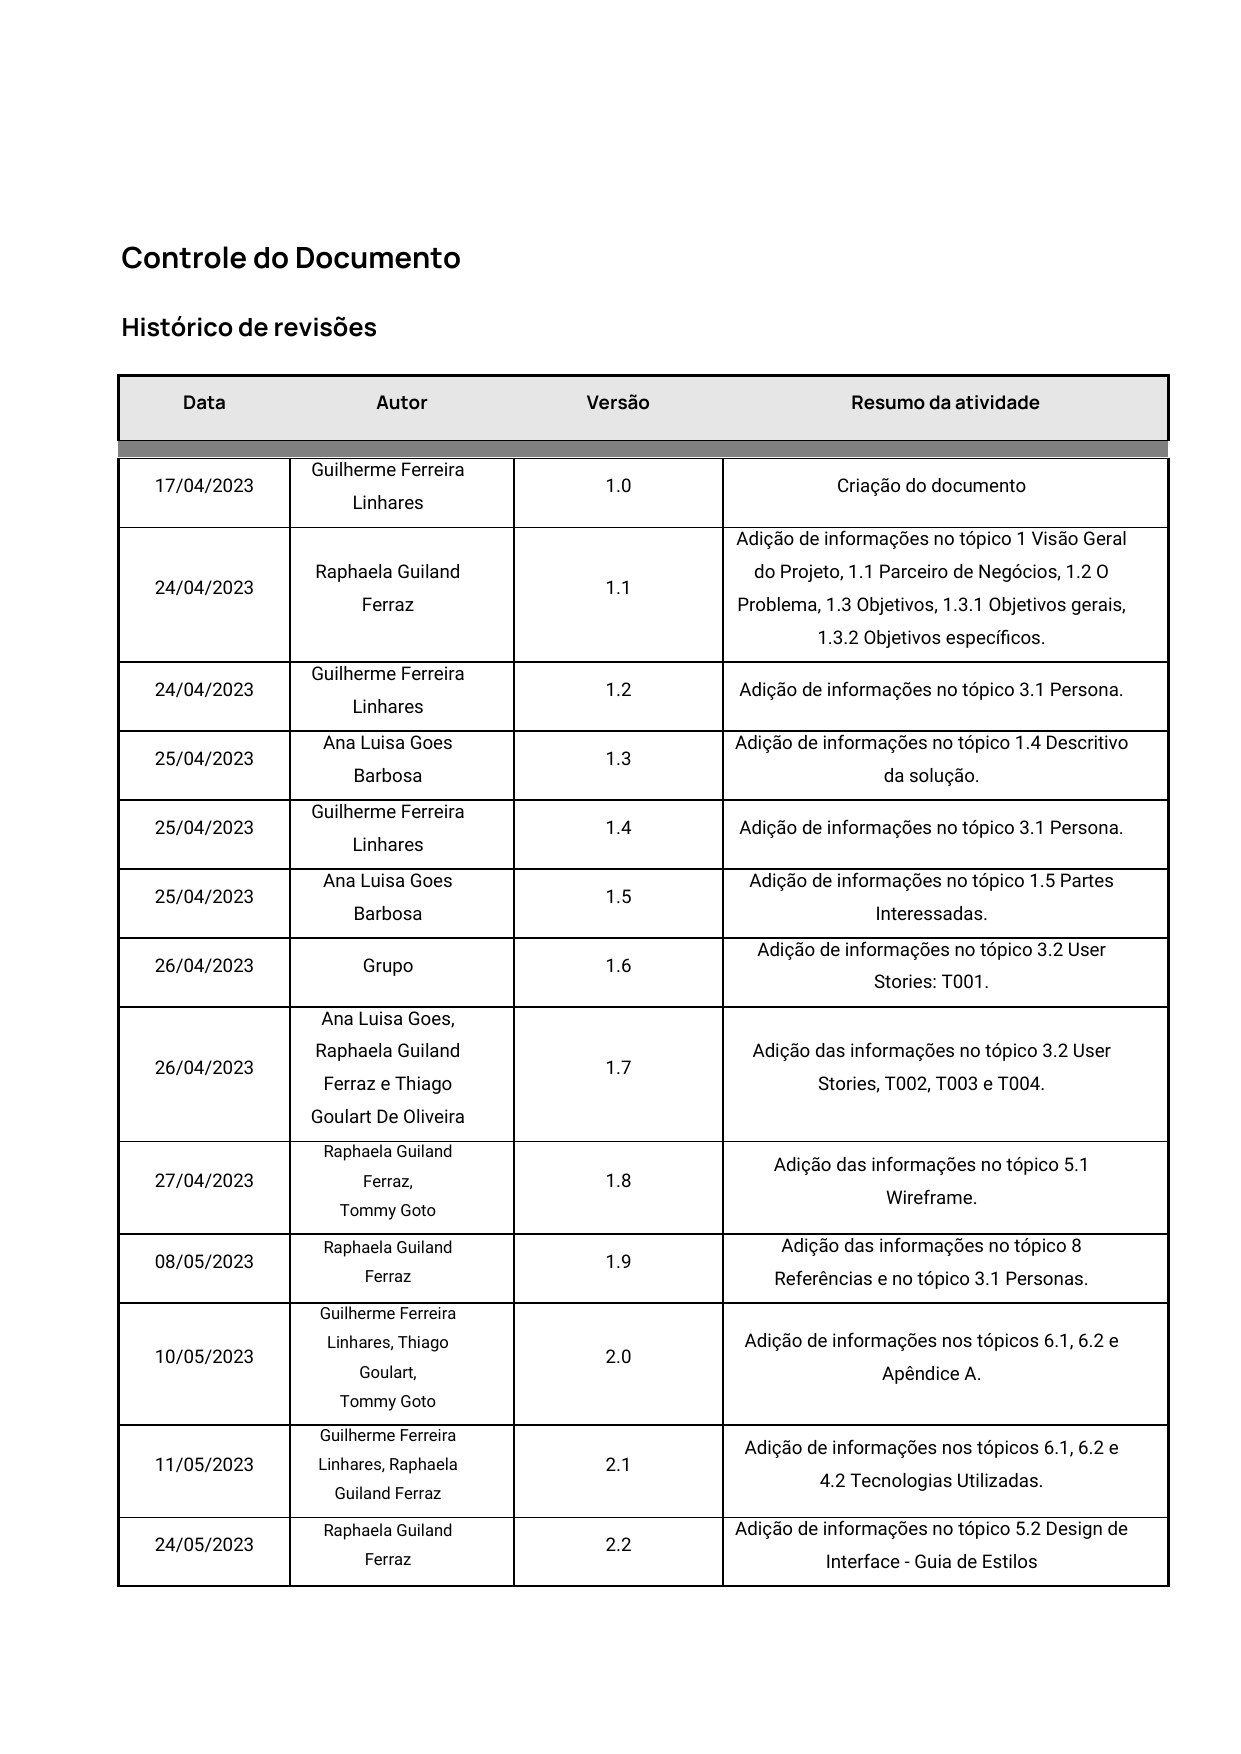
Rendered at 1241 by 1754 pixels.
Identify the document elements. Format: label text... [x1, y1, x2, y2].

table_cell Criação do documento [724, 459, 1167, 526]
table_cell [118, 441, 290, 457]
table_cell 2.0 [515, 1304, 722, 1424]
table_header Resumo da atividade [723, 377, 1167, 440]
table_cell 1.5 [515, 870, 722, 937]
table_cell Adição das informações no tópico 3.2 User Stories, T002, T003 e T004. [724, 1008, 1167, 1141]
text Histórico de revisões [121, 310, 1165, 344]
table_cell 27/04/2023 [120, 1142, 289, 1233]
table_cell 26/04/2023 [120, 1008, 289, 1141]
table_cell Raphaela Guiland Ferraz [291, 1235, 513, 1302]
table_cell Ana Luisa Goes Barbosa [291, 870, 513, 937]
table_cell 24/04/2023 [120, 663, 289, 730]
table_cell Guilherme Ferreira Linhares, Thiago Goulart, Tommy Goto [291, 1304, 513, 1424]
table_cell Ana Luisa Goes, Raphaela Guiland Ferraz e Thiago Goulart De Oliveira [291, 1008, 513, 1141]
table_cell Guilherme Ferreira Linhares [291, 663, 513, 730]
table_cell 2.2 [515, 1518, 722, 1585]
table_cell Adição de informações no tópico 1 Visão Geral do Projeto, 1.1 Parceiro de Negócios, 1.2 O Problema, 1.3 Objetivos, 1.3.1 Objetivos gerais, 1.3.2 Objetivos específicos. [724, 528, 1167, 661]
table_cell Adição das informações no tópico 8 Referências e no tópico 3.1 Personas. [724, 1235, 1167, 1302]
table_cell Adição de informações nos tópicos 6.1, 6.2 e 4.2 Tecnologias Utilizadas. [724, 1426, 1167, 1516]
table_cell [290, 441, 514, 457]
table_cell 1.6 [515, 939, 722, 1006]
table_cell Raphaela Guiland Ferraz [291, 1518, 513, 1585]
table_cell 1.3 [515, 732, 722, 799]
table_cell 08/05/2023 [120, 1235, 289, 1302]
table_cell Adição de informações no tópico 1.5 Partes Interessadas. [724, 870, 1167, 937]
table_cell Raphaela Guiland Ferraz, Tommy Goto [291, 1142, 513, 1233]
table_cell 25/04/2023 [120, 870, 289, 937]
table_cell 1.8 [515, 1142, 722, 1233]
table_cell Raphaela Guiland Ferraz [291, 528, 513, 661]
table_cell Ana Luisa Goes Barbosa [291, 732, 513, 799]
table_header Data [120, 377, 290, 440]
table_cell 1.7 [515, 1008, 722, 1141]
table_cell 11/05/2023 [120, 1426, 289, 1516]
table_cell Guilherme Ferreira Linhares, Raphaela Guiland Ferraz [291, 1426, 513, 1516]
table_cell Adição de informações no tópico 3.1 Persona. [724, 663, 1167, 730]
table_cell [723, 441, 1168, 457]
table_cell 1.0 [515, 459, 722, 526]
table_cell 2.1 [515, 1426, 722, 1516]
table_cell Adição de informações no tópico 3.1 Persona. [724, 801, 1167, 868]
table_cell Guilherme Ferreira Linhares [291, 459, 513, 526]
table_cell Adição de informações no tópico 5.2 Design de Interface - Guia de Estilos [724, 1518, 1167, 1585]
text Controle do Documento [121, 237, 1165, 277]
table_cell Grupo [291, 939, 513, 1006]
table_cell 1.9 [515, 1235, 722, 1302]
table_cell 1.1 [515, 528, 722, 661]
table_cell 24/05/2023 [120, 1518, 289, 1585]
table_cell 25/04/2023 [120, 732, 289, 799]
table_cell 24/04/2023 [120, 528, 289, 661]
table_cell 1.4 [515, 801, 722, 868]
table_cell 26/04/2023 [120, 939, 289, 1006]
table_header Versão [514, 377, 723, 440]
table_cell 17/04/2023 [120, 459, 289, 526]
table_cell Guilherme Ferreira Linhares [291, 801, 513, 868]
table_cell Adição das informações no tópico 5.1 Wireframe. [724, 1142, 1167, 1233]
table_header Autor [290, 377, 514, 440]
table_cell [514, 441, 723, 457]
table_cell Adição de informações no tópico 1.4 Descritivo da solução. [724, 732, 1167, 799]
table_cell Adição de informações nos tópicos 6.1, 6.2 e Apêndice A. [724, 1304, 1167, 1424]
table_cell 10/05/2023 [120, 1304, 289, 1424]
table_cell 25/04/2023 [120, 801, 289, 868]
table_cell Adição de informações no tópico 3.2 User Stories: T001. [724, 939, 1167, 1006]
table_cell 1.2 [515, 663, 722, 730]
